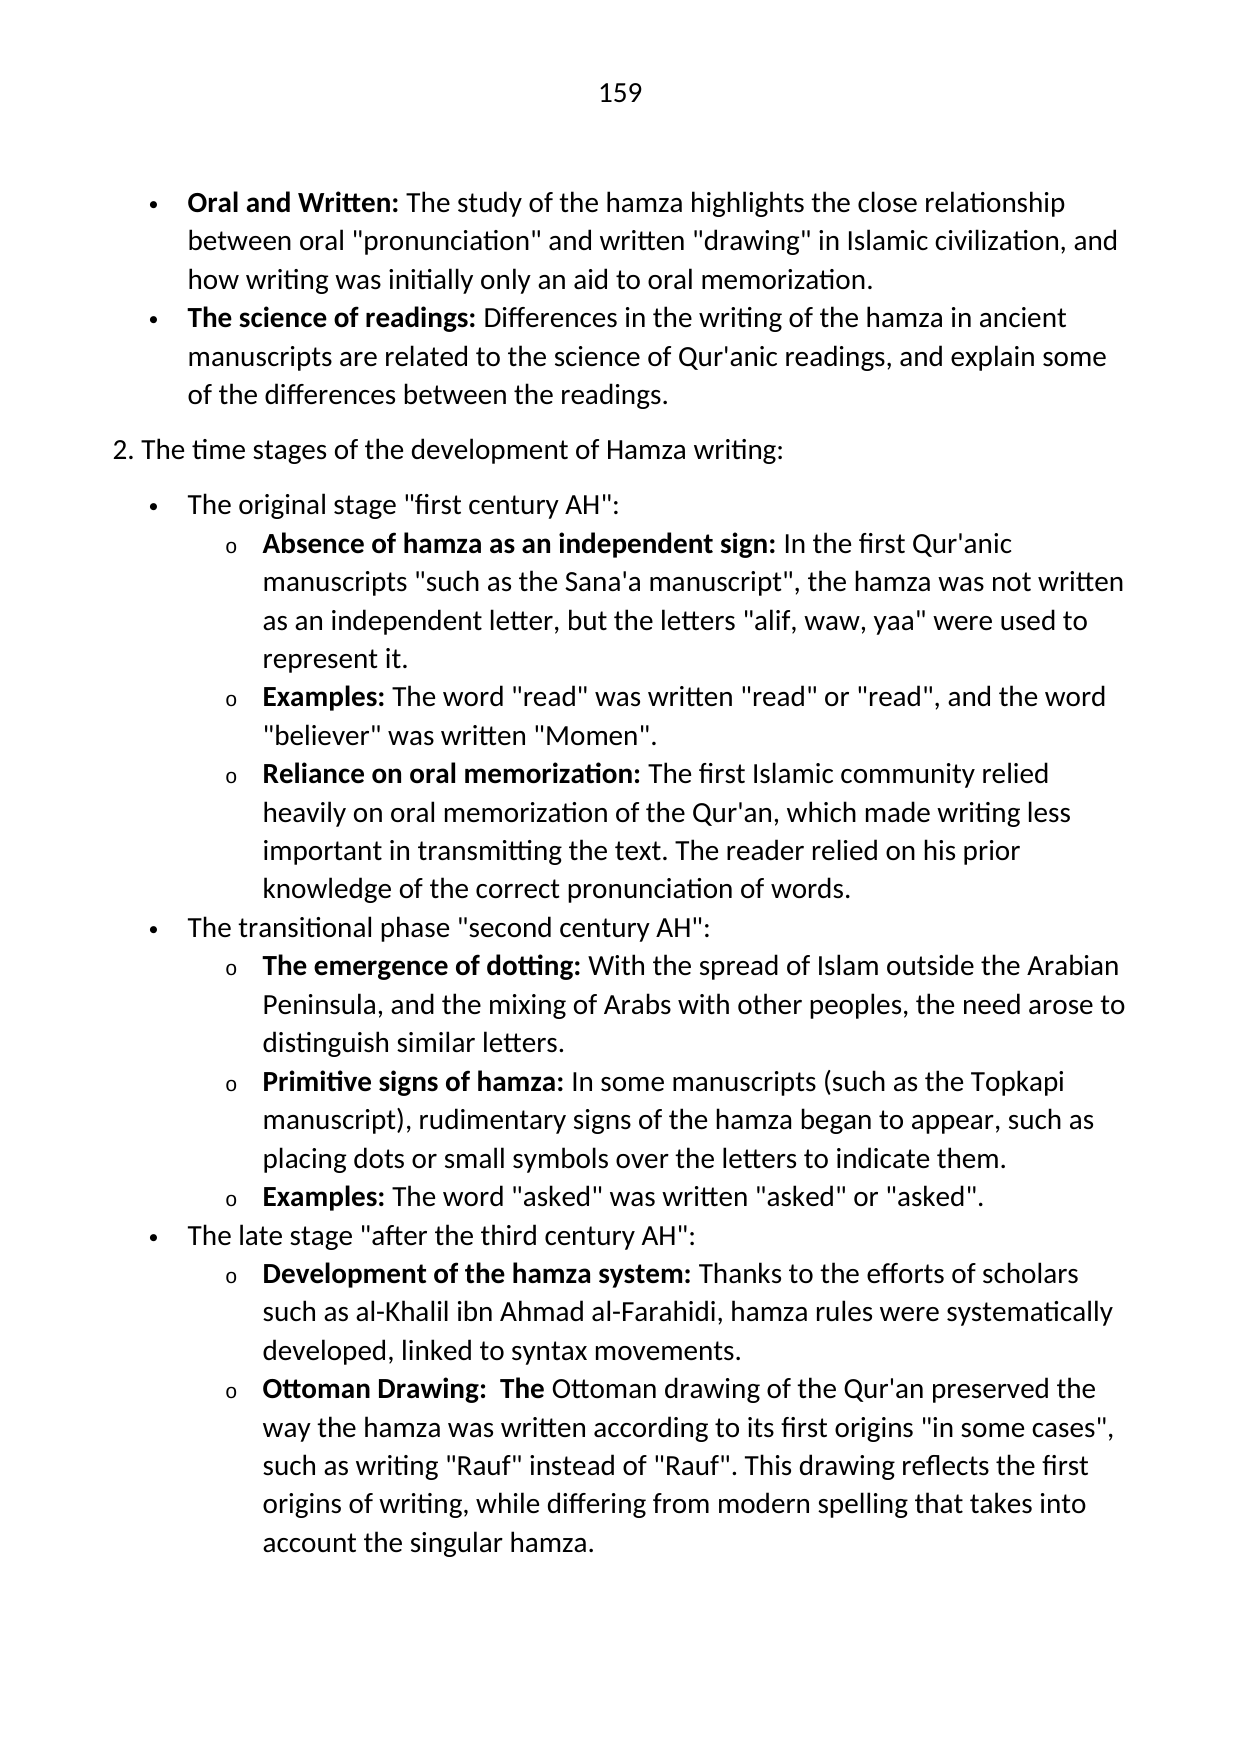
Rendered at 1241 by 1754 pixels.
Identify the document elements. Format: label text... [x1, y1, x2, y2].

list Oral and Written: The study of the hamza highlights the close relationship between oral "pronunciation" and written "drawing" in Islamic civilization, and how writing was initially only an aid to oral memorization. [150, 184, 1128, 296]
list Examples: The word "asked" was written "asked" or "asked". [225, 1178, 1128, 1214]
list The emergence of dotting: With the spread of Islam outside the Arabian Peninsula, and the mixing of Arabs with other peoples, the need arose to distinguish similar letters. [225, 947, 1128, 1060]
list Primitive signs of hamza: In some manuscripts (such as the Topkapi manuscript), rudimentary signs of the hamza began to appear, such as placing dots or small symbols over the letters to indicate them. [225, 1063, 1128, 1175]
list Reliance on oral memorization: The first Islamic community relied heavily on oral memorization of the Qur'an, which made writing less important in transmitting the text. The reader relied on his prior knowledge of the correct pronunciation of words. [225, 755, 1128, 906]
list Development of the hamza system: Thanks to the efforts of scholars such as al-Khalil ibn Ahmad al-Farahidi, hamza rules were systematically developed, linked to syntax movements. [225, 1255, 1128, 1367]
text 2. The time stages of the development of Hamza writing: [112, 431, 1128, 467]
list Ottoman Drawing: The Ottoman drawing of the Qur'an preserved the way the hamza was written according to its first origins "in some cases", such as writing "Rauf" instead of "Rauf". This drawing reflects the first origins of writing, while differing from modern spelling that takes into account the singular hamza. [225, 1370, 1128, 1560]
list The late stage "after the third century AH": [150, 1217, 1128, 1252]
list The transitional phase "second century AH": [150, 909, 1128, 945]
list The original stage "first century AH": [150, 486, 1128, 522]
list The science of readings: Differences in the writing of the hamza in ancient manuscripts are related to the science of Qur'anic readings, and explain some of the differences between the readings. [150, 299, 1128, 412]
list Examples: The word "read" was written "read" or "read", and the word "believer" was written "Momen". [225, 678, 1128, 752]
list Absence of hamza as an independent sign: In the first Qur'anic manuscripts "such as the Sana'a manuscript", the hamza was not written as an independent letter, but the letters "alif, waw, yaa" were used to represent it. [225, 525, 1128, 676]
